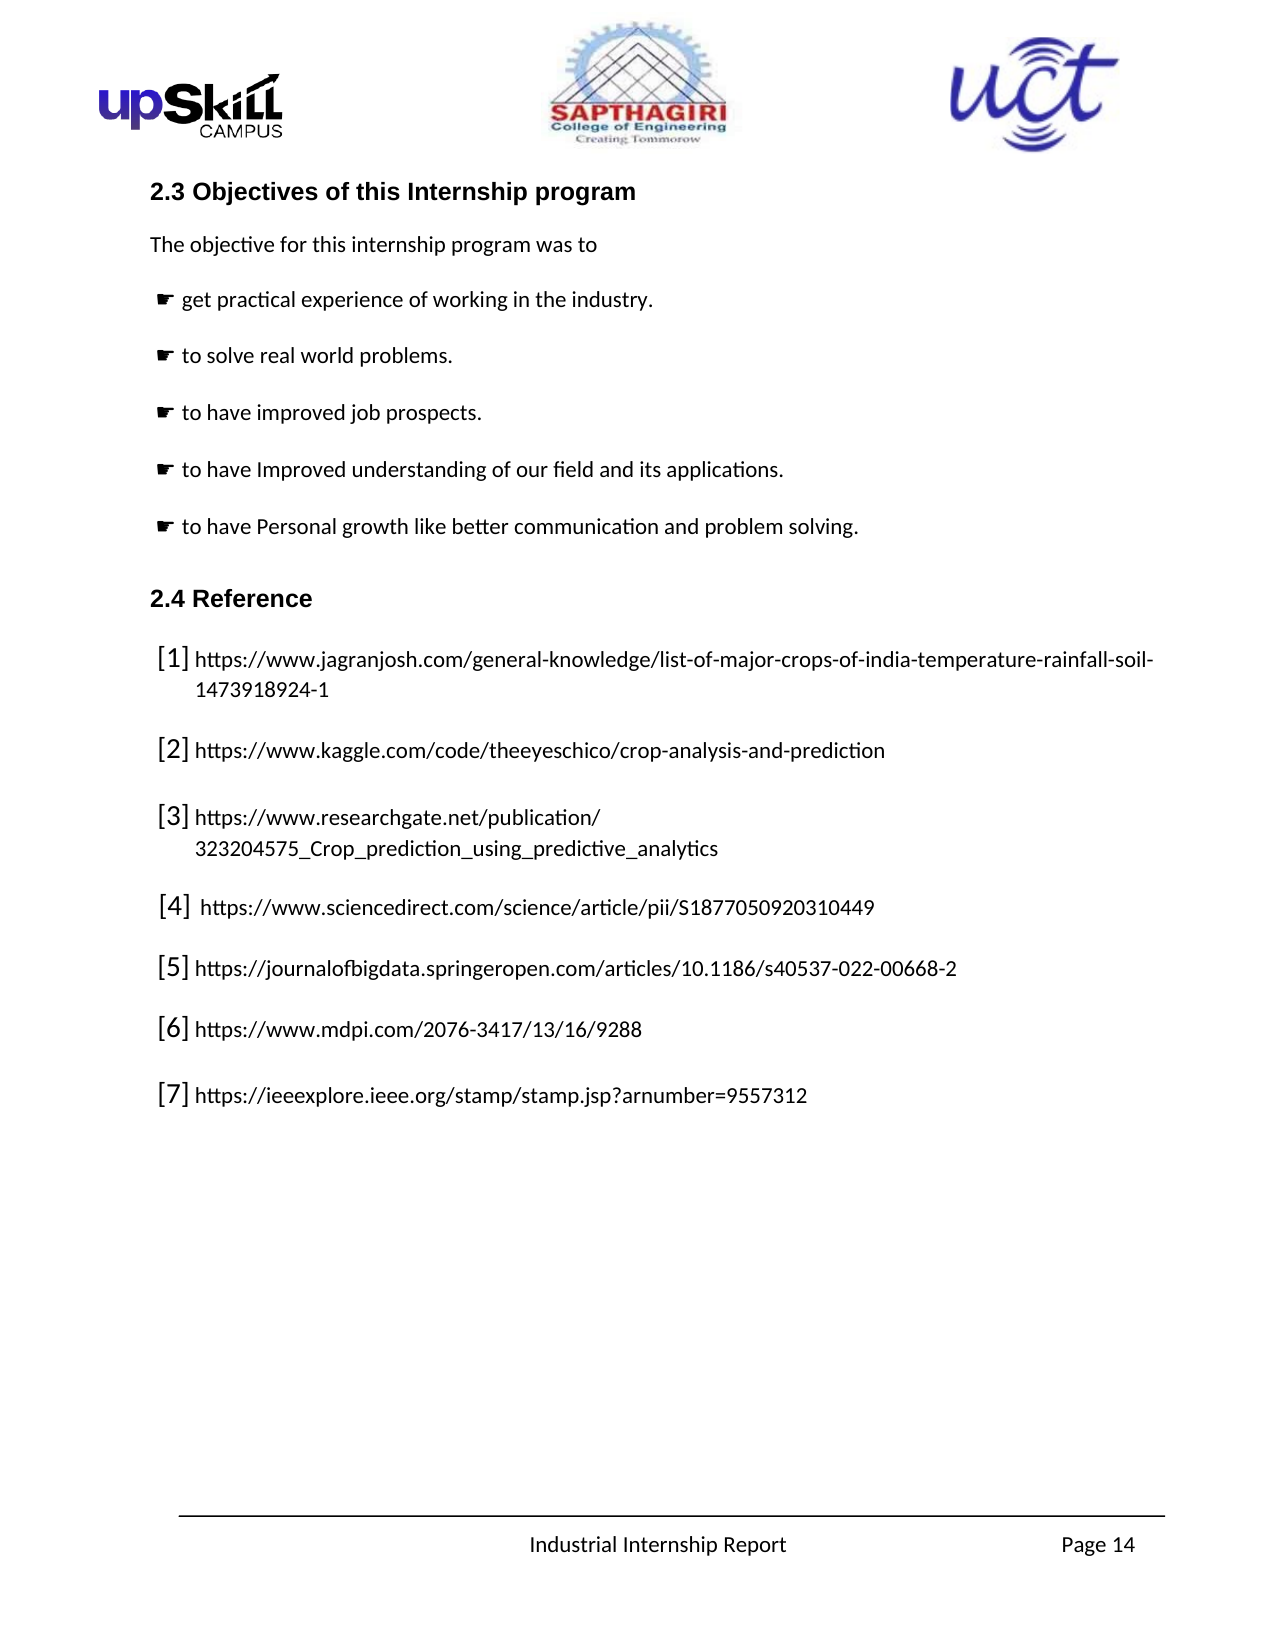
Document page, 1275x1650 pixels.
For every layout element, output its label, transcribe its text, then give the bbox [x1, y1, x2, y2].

text ☛ to have Improved understanding of our field and its applications. [155, 453, 1194, 484]
list https://www.sciencedirect.com/science/article/pii/S1877050920310449 [158, 887, 1124, 923]
list https://journalofbigdata.springeropen.com/articles/10.1186/s40537-022-00668-2 [157, 948, 1124, 984]
text ☛ get practical experience of working in the industry. [155, 283, 1194, 314]
picture [950, 37, 1120, 154]
picture [99, 73, 283, 138]
list https://www.mdpi.com/2076-3417/13/16/9288 [157, 1009, 1124, 1045]
list https://www.kaggle.com/code/theeyeschico/crop-analysis-and-prediction [157, 730, 1124, 766]
text ☛ to solve real world problems. [155, 339, 1194, 371]
subtitle Reference [150, 584, 1194, 612]
list https://www.jagranjosh.com/general-knowledge/list-of-major-crops-of-india-temperature-rainfall-soil-1473918924-1 [157, 639, 1194, 703]
text ☛ to have Personal growth like better communication and problem solving. [155, 510, 1194, 541]
list https://www.researchgate.net/publication/323204575_Crop_prediction_using_predictive_analytics [157, 797, 1123, 862]
subtitle Objectives of this Internship program [150, 177, 1194, 205]
list https://ieeexplore.ieee.org/stamp/stamp.jsp?arnumber=9557312 [157, 1075, 1124, 1111]
picture [540, 12, 743, 154]
text The objective for this internship program was to [150, 230, 1194, 258]
text ☛ to have improved job prospects. [155, 396, 1194, 428]
